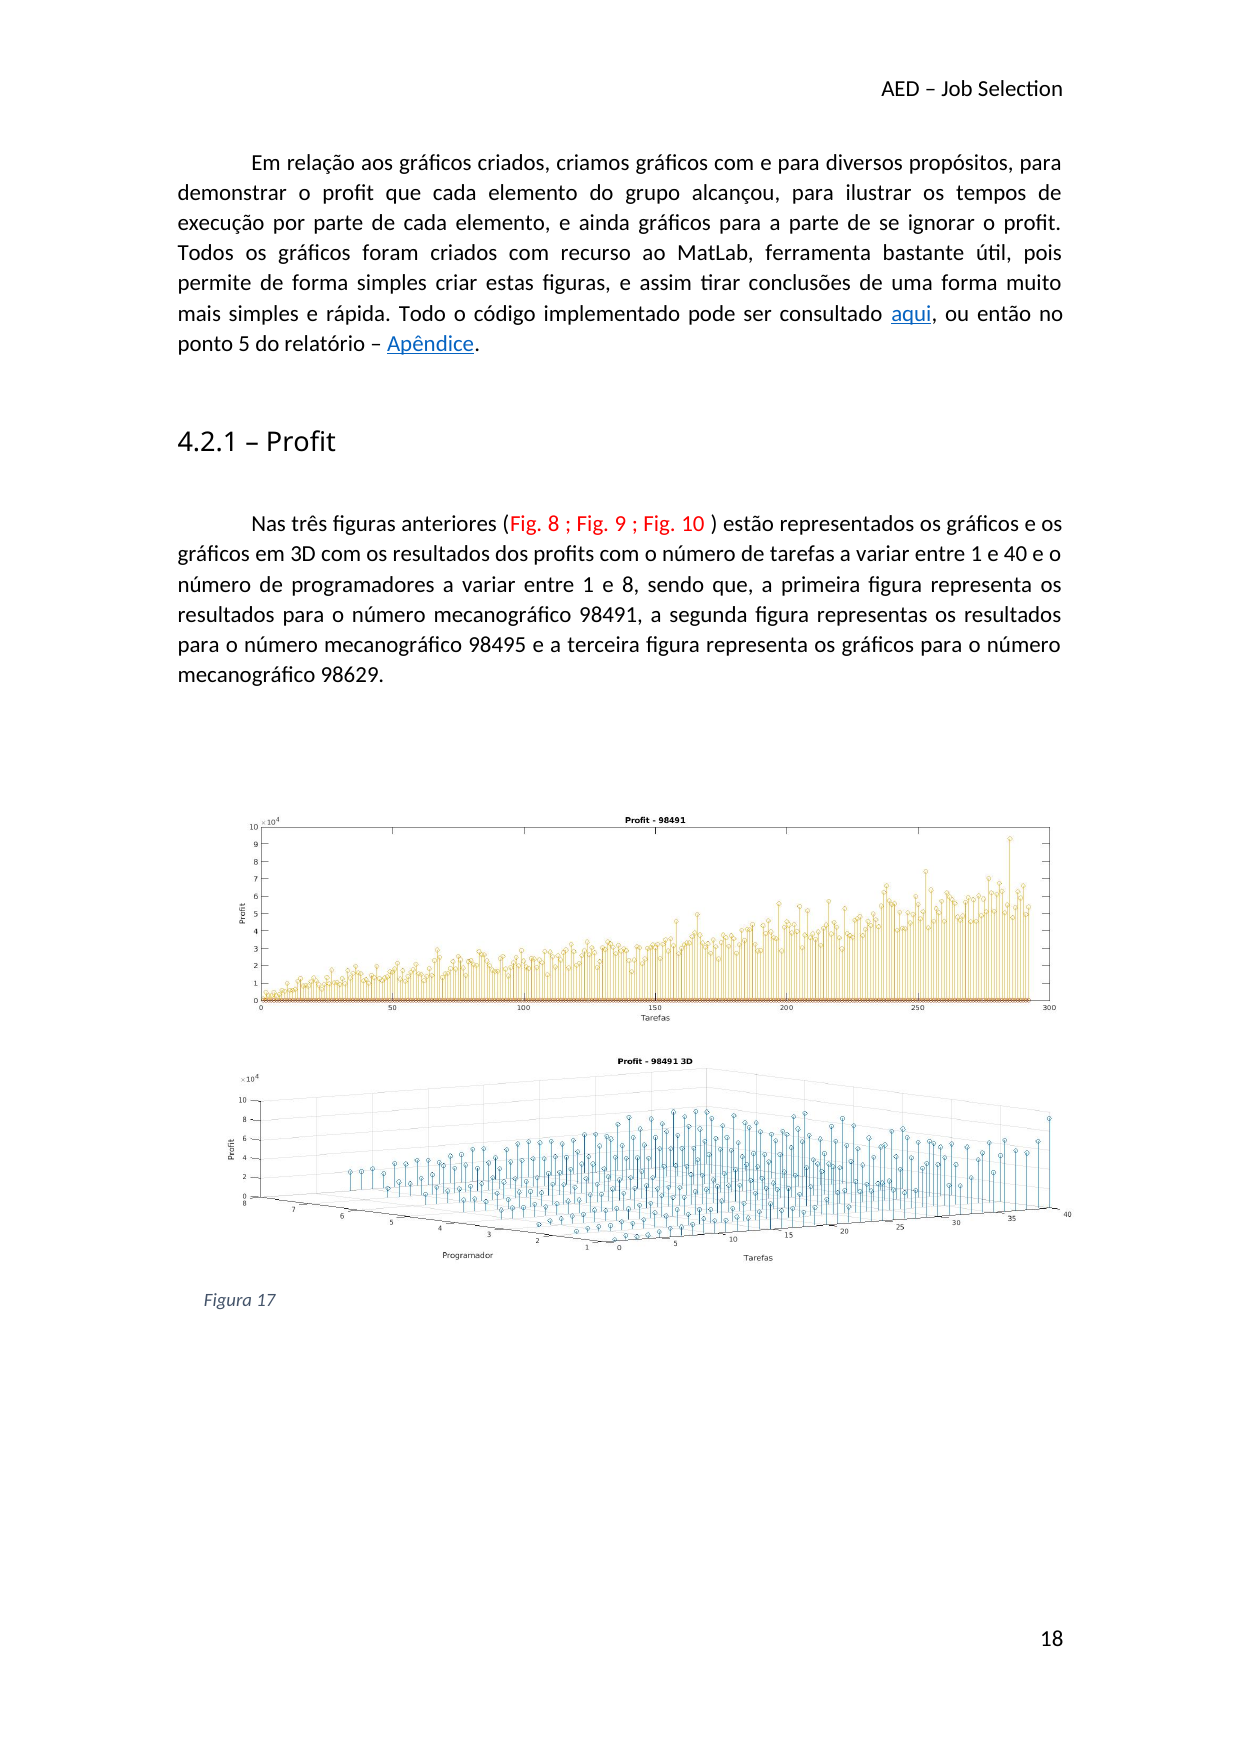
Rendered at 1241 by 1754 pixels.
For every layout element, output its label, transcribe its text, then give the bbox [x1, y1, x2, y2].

picture [203, 800, 1090, 1279]
text Nas três figuras anteriores (Fig. 8 ; Fig. 9 ; Fig. 10 ) estão representados os gráficos e os gráficos em 3D com os resultados dos profits com o número de tarefas a variar entre 1 e 40 e o número de programadores a variar entre 1 e 8, sendo que, a primeira figura representa os resultados para o número mecanográfico 98491, a segunda figura representas os resultados para o número mecanográfico 98495 e a terceira figura representa os gráficos para o número mecanográfico 98629. [177, 509, 1063, 688]
text Em relação aos gráficos criados, criamos gráficos com e para diversos propósitos, para demonstrar o profit que cada elemento do grupo alcançou, para ilustrar os tempos de execução por parte de cada elemento, e ainda gráficos para a parte de se ignorar o profit. Todos os gráficos foram criados com recurso ao MatLab, ferramenta bastante útil, pois permite de forma simples criar estas figuras, e assim tirar conclusões de uma forma muito mais simples e rápida. Todo o código implementado pode ser consultado aqui, ou então no ponto 5 do relatório – Apêndice. [177, 148, 1063, 357]
subtitle 4.2.1 – Profit [177, 423, 1063, 459]
